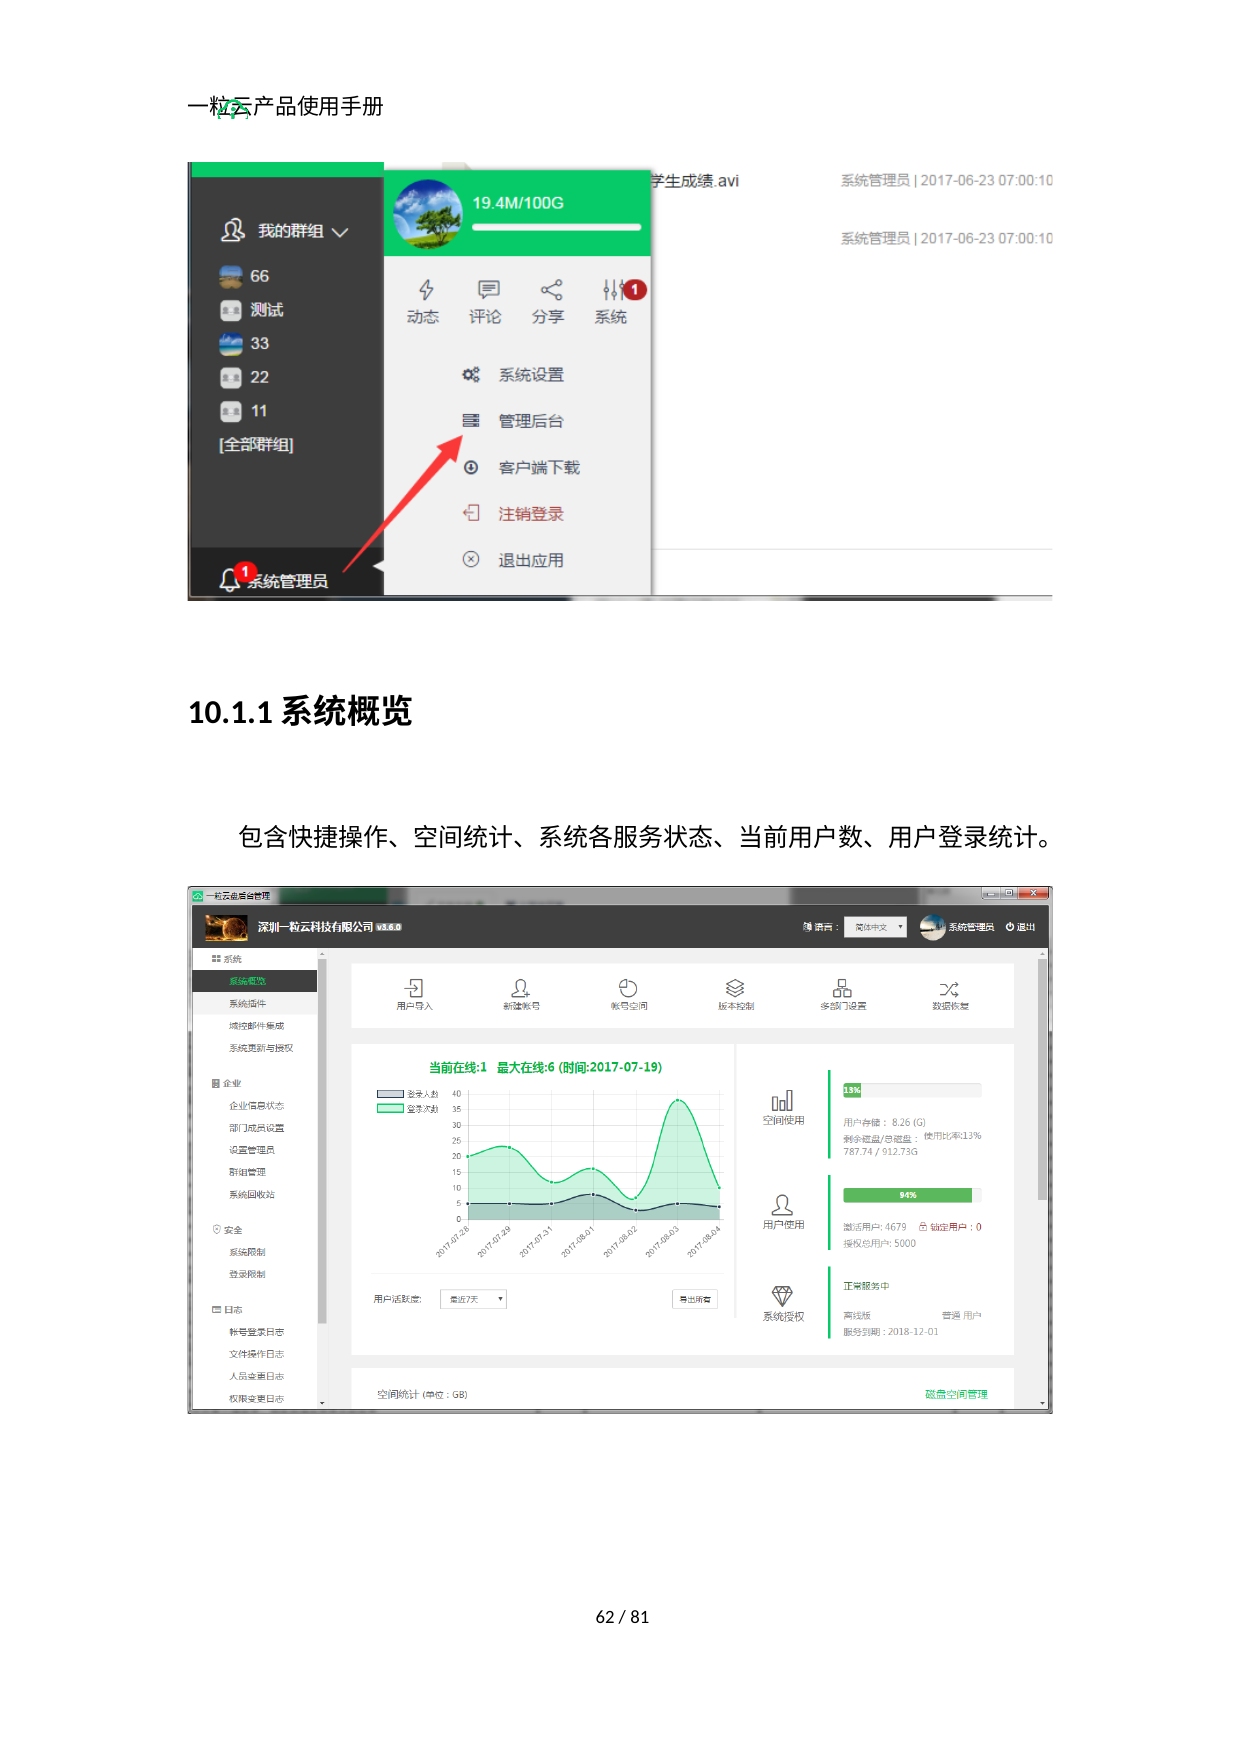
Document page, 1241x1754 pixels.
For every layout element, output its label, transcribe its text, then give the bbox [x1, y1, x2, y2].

picture [187, 162, 1053, 601]
text 包含快捷操作、空间统计、系统各服务状态、当前用户数、用户登录统计。 [188, 803, 1053, 868]
picture [187, 886, 1053, 1414]
subtitle 10.1.1 系统概览 [187, 677, 1053, 742]
picture [216, 99, 248, 118]
